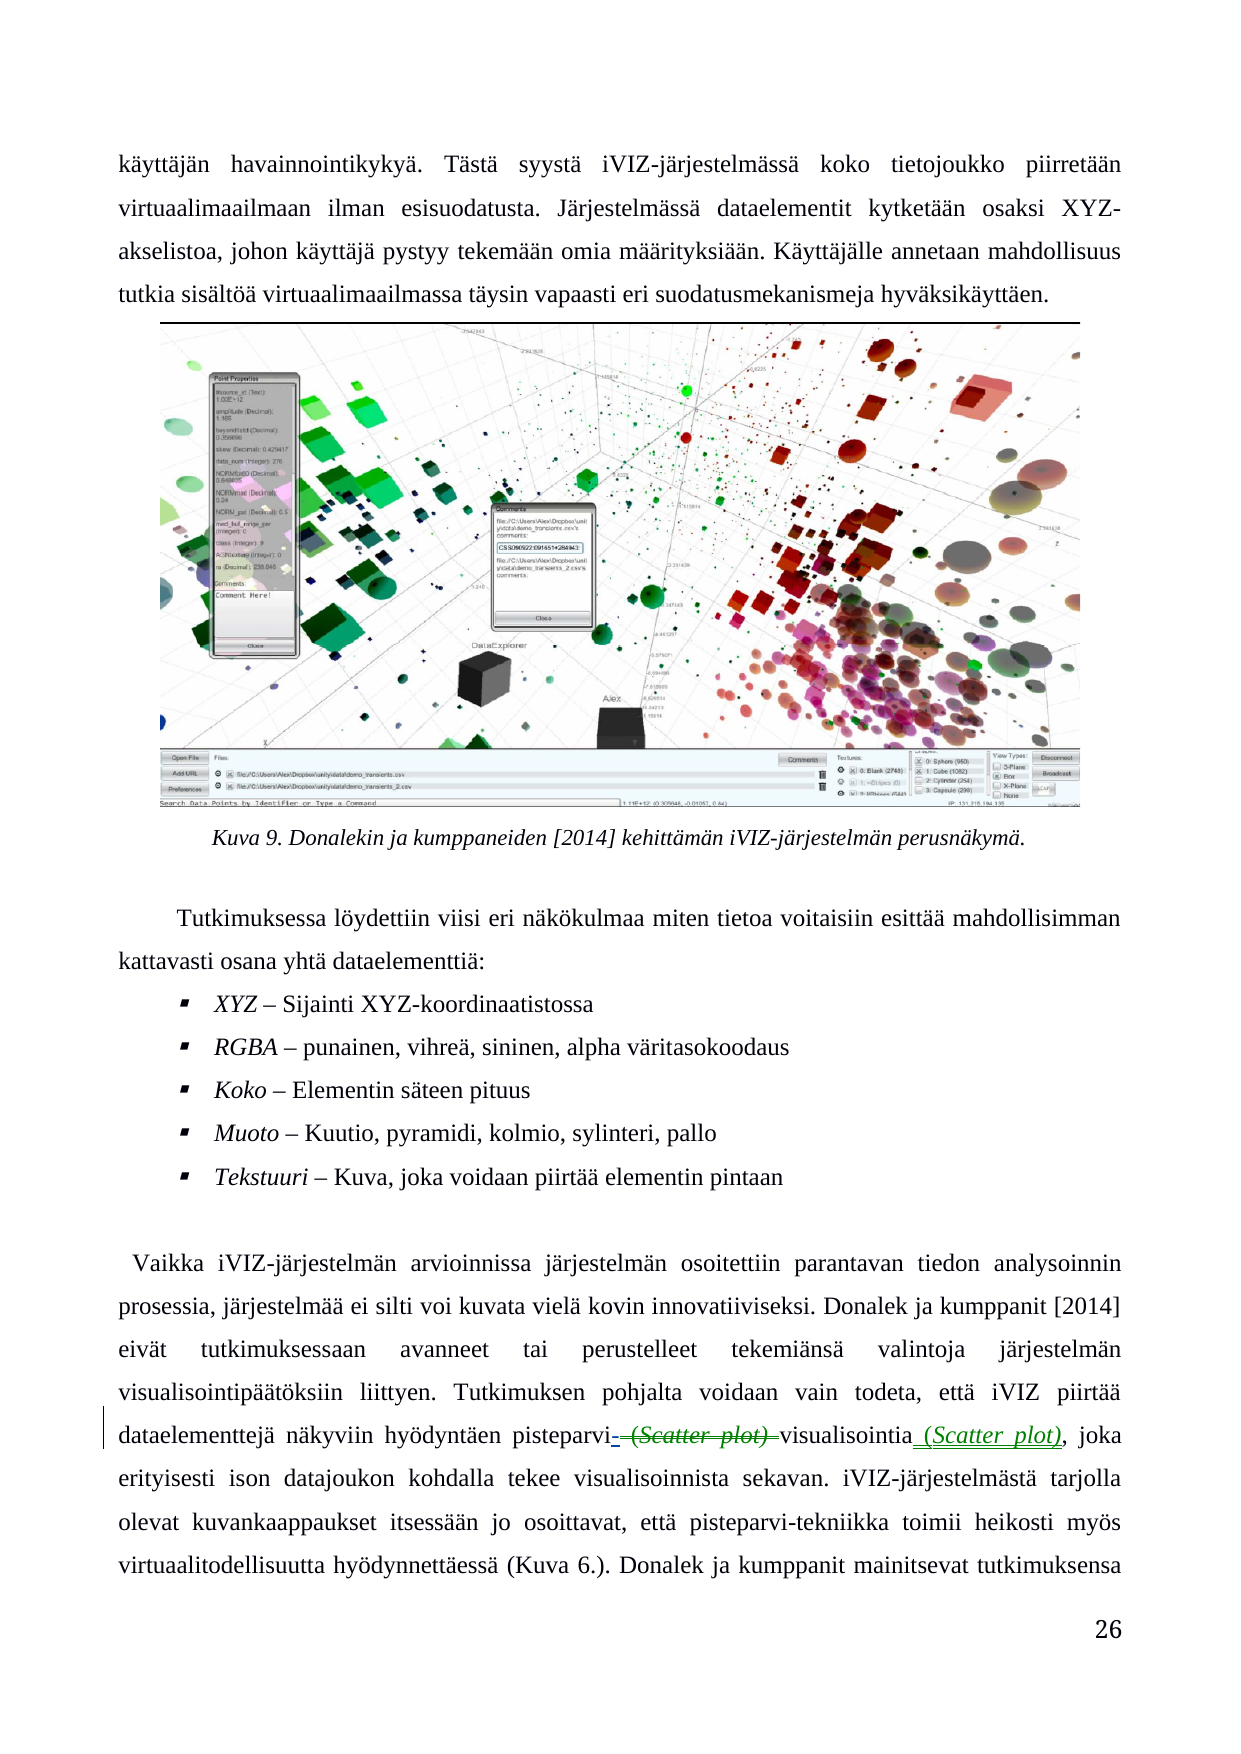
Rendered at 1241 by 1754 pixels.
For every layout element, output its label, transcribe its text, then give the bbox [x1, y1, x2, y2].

text Tutkimuksessa löydettiin viisi eri näkökulmaa miten tietoa voitaisiin esittää mahdollisimman kattavasti osana yhtä dataelementtiä: [118, 903, 1122, 975]
list XYZ – Sijainti XYZ-koordinaatistossa [176, 989, 1122, 1018]
text Kuva 9. Donalekin ja kumppaneiden [2014] kehittämän iVIZ-järjestelmän perusnäkymä. [118, 824, 1122, 850]
list Muoto – Kuutio, pyramidi, kolmio, sylinteri, pallo [176, 1118, 1122, 1147]
list Koko – Elementin säteen pituus [176, 1075, 1122, 1104]
list Tekstuuri – Kuva, joka voidaan piirtää elementin pintaan [176, 1162, 1122, 1190]
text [118, 1248, 1122, 1578]
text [118, 149, 1122, 308]
list RGBA – punainen, vihreä, sininen, alpha väritasokoodaus [176, 1032, 1122, 1061]
picture [160, 322, 1080, 807]
